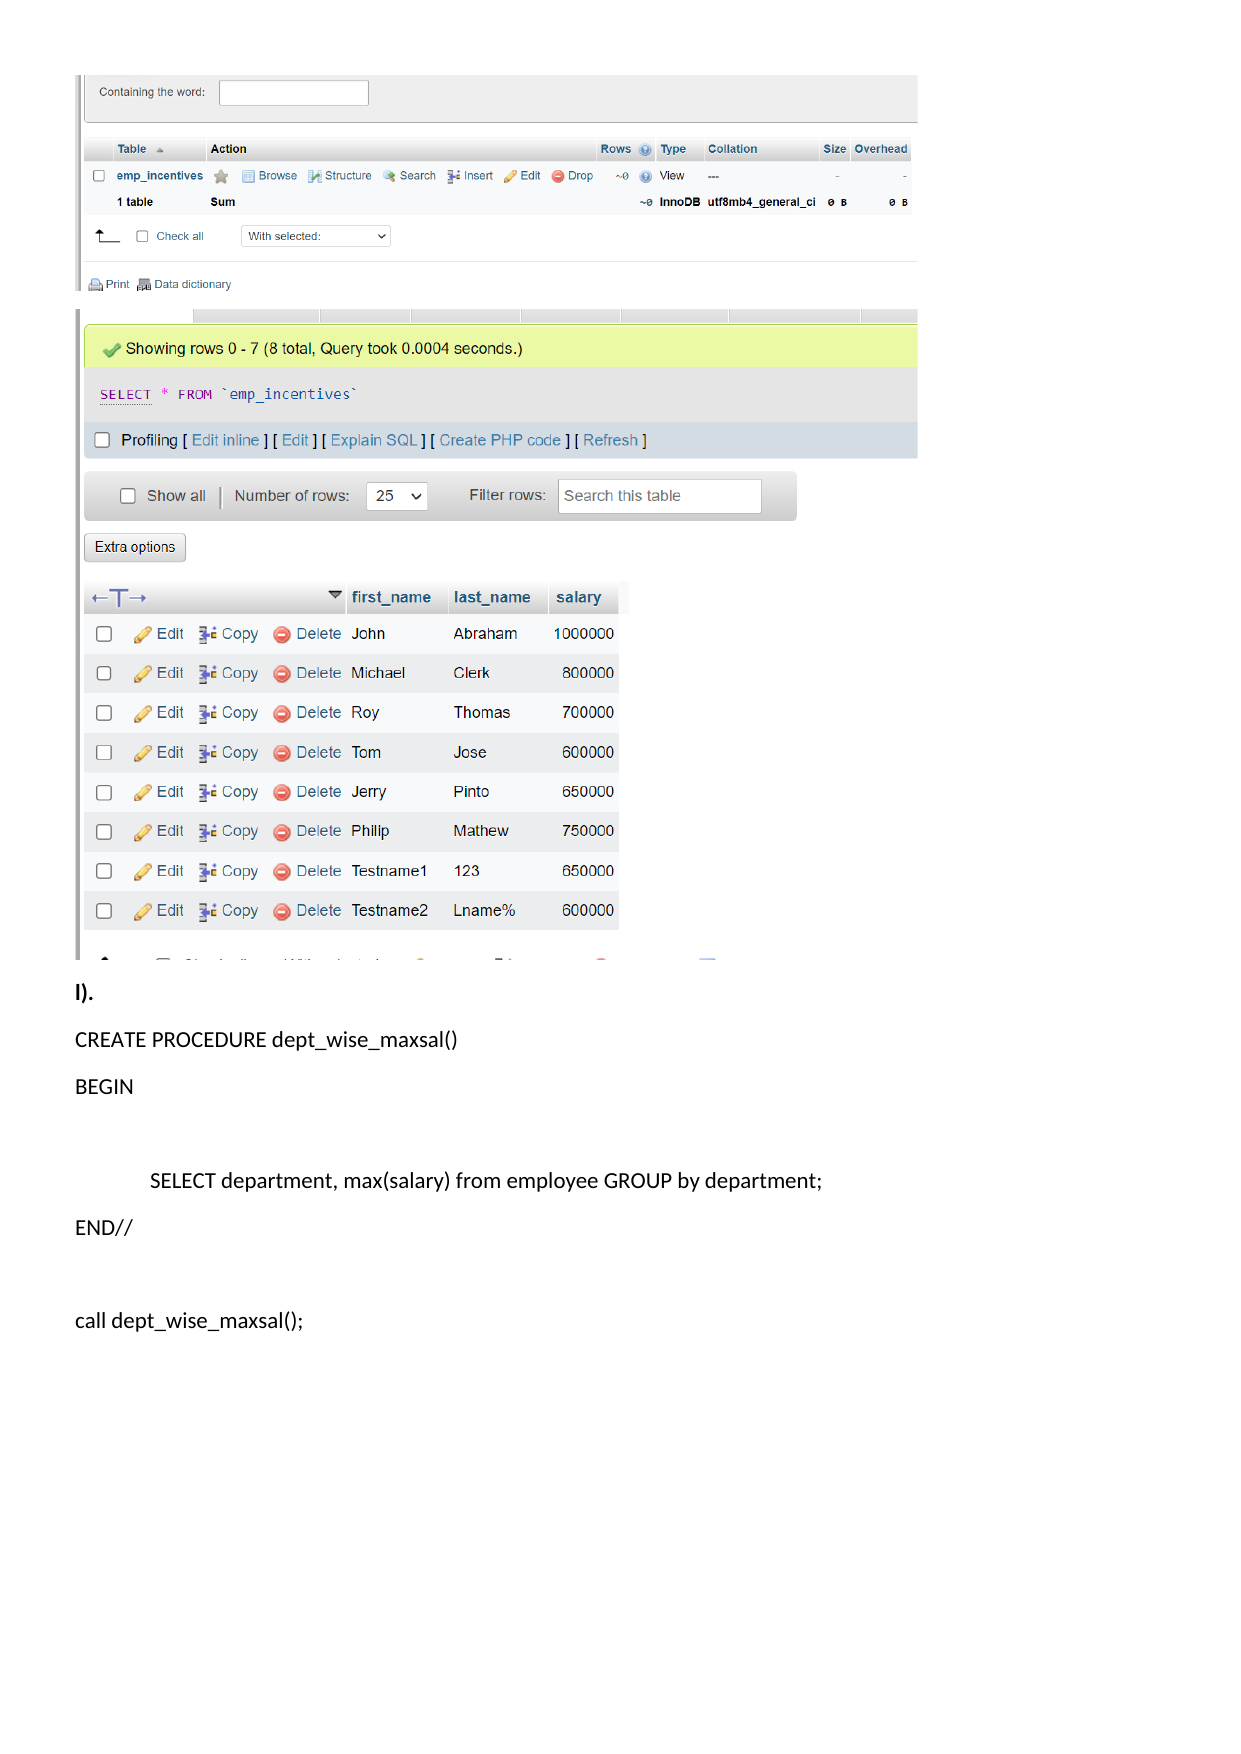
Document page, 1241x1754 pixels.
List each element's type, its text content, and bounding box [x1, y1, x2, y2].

text SELECT department, max(salary) from employee GROUP by department; [75, 1166, 1165, 1194]
text BEGIN [75, 1072, 1165, 1100]
text CREATE PROCEDURE dept_wise_maxsal() [75, 1025, 1165, 1053]
text l). [75, 978, 1165, 1006]
picture [75, 309, 918, 960]
picture [75, 75, 918, 291]
text call dept_wise_maxsal(); [75, 1306, 1165, 1334]
text END// [75, 1213, 1165, 1241]
